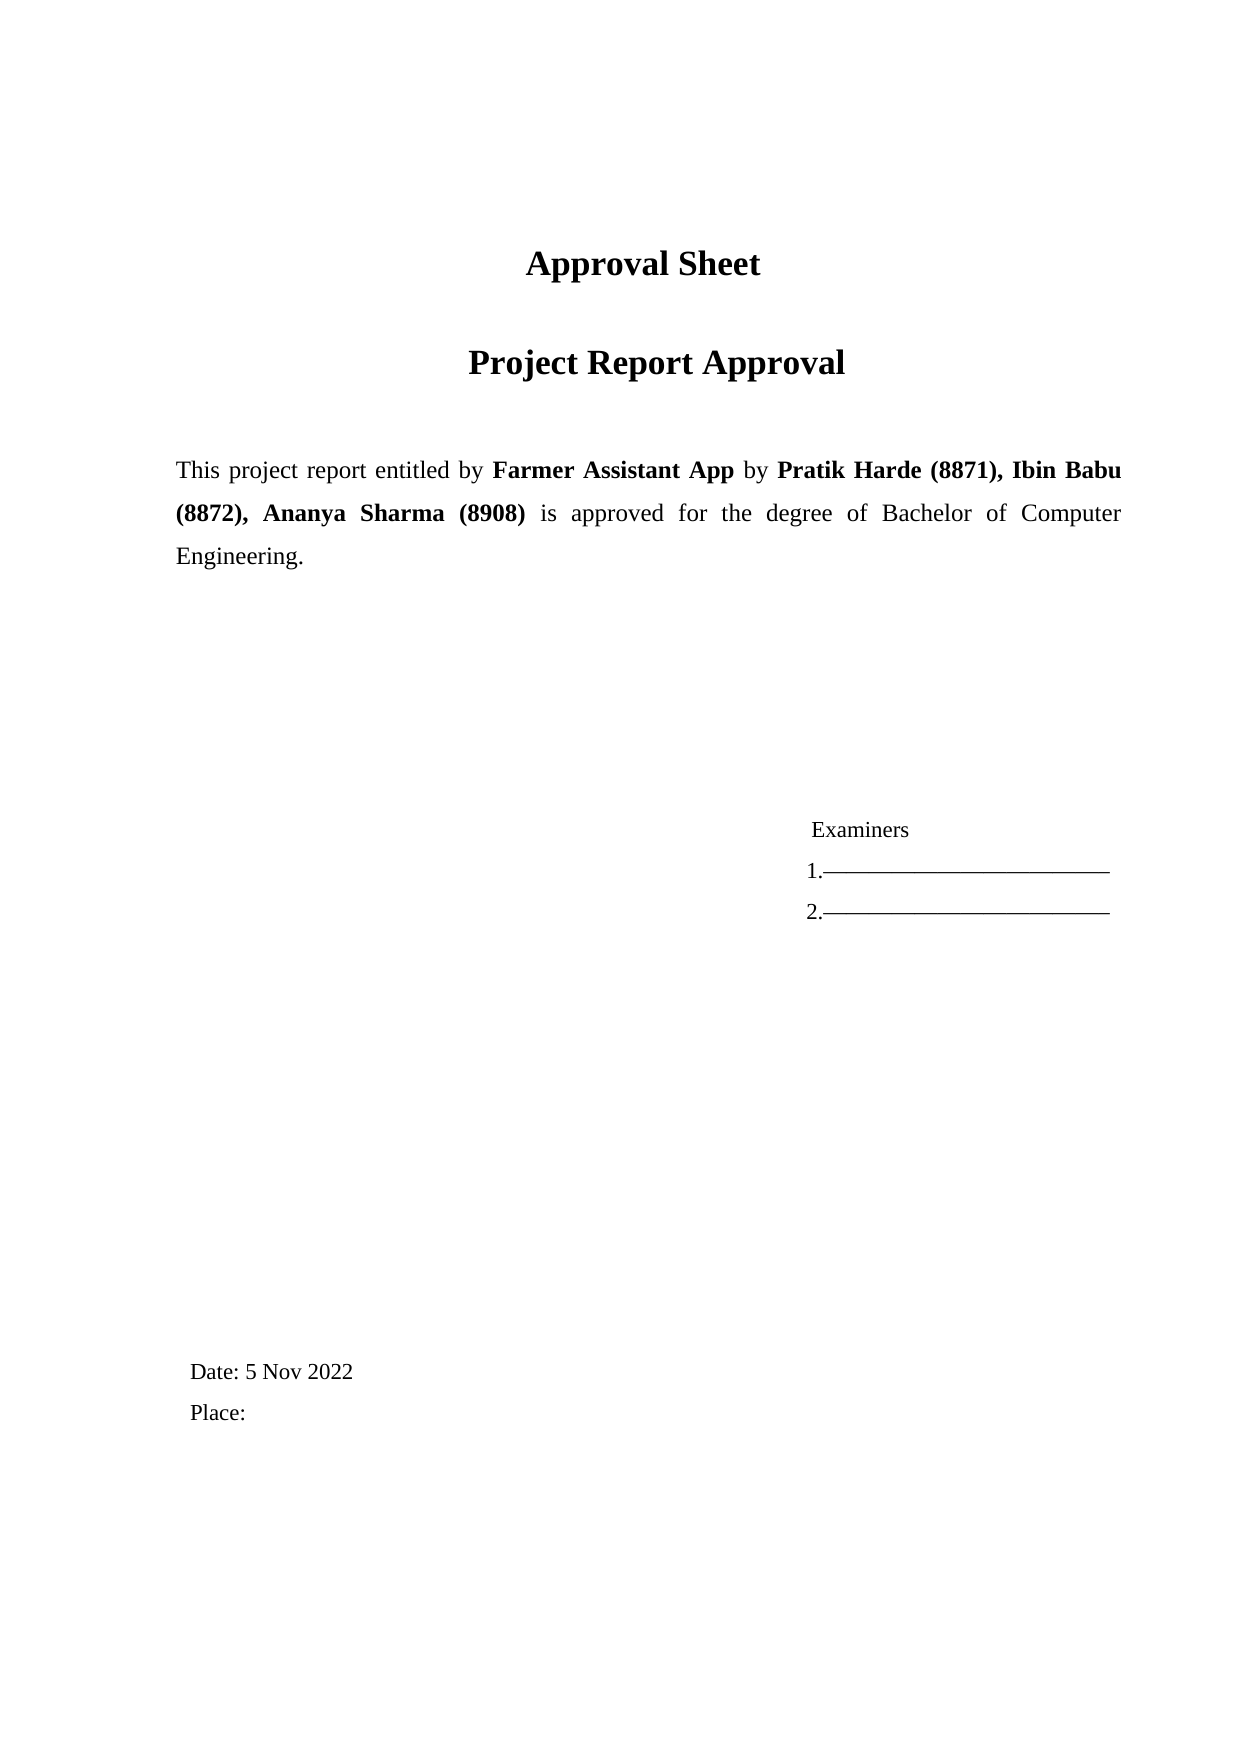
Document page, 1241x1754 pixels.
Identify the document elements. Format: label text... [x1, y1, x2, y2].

text This project report entitled by Farmer Assistant App by Pratik Harde (8871), Ibin Babu (8872), Ananya Sharma (8908) is approved for the degree of Bachelor of Computer Engineering. [176, 455, 1122, 570]
text Approval Sheet [177, 242, 1109, 283]
subtitle Project Report Approval [192, 341, 1122, 382]
text Place: [190, 1399, 1122, 1425]
text Examiners [598, 816, 1122, 843]
text 1.————————————– [177, 857, 1109, 883]
text 2.————————————– [177, 898, 1109, 924]
text Date: 5 Nov 2022 [190, 1358, 1122, 1384]
